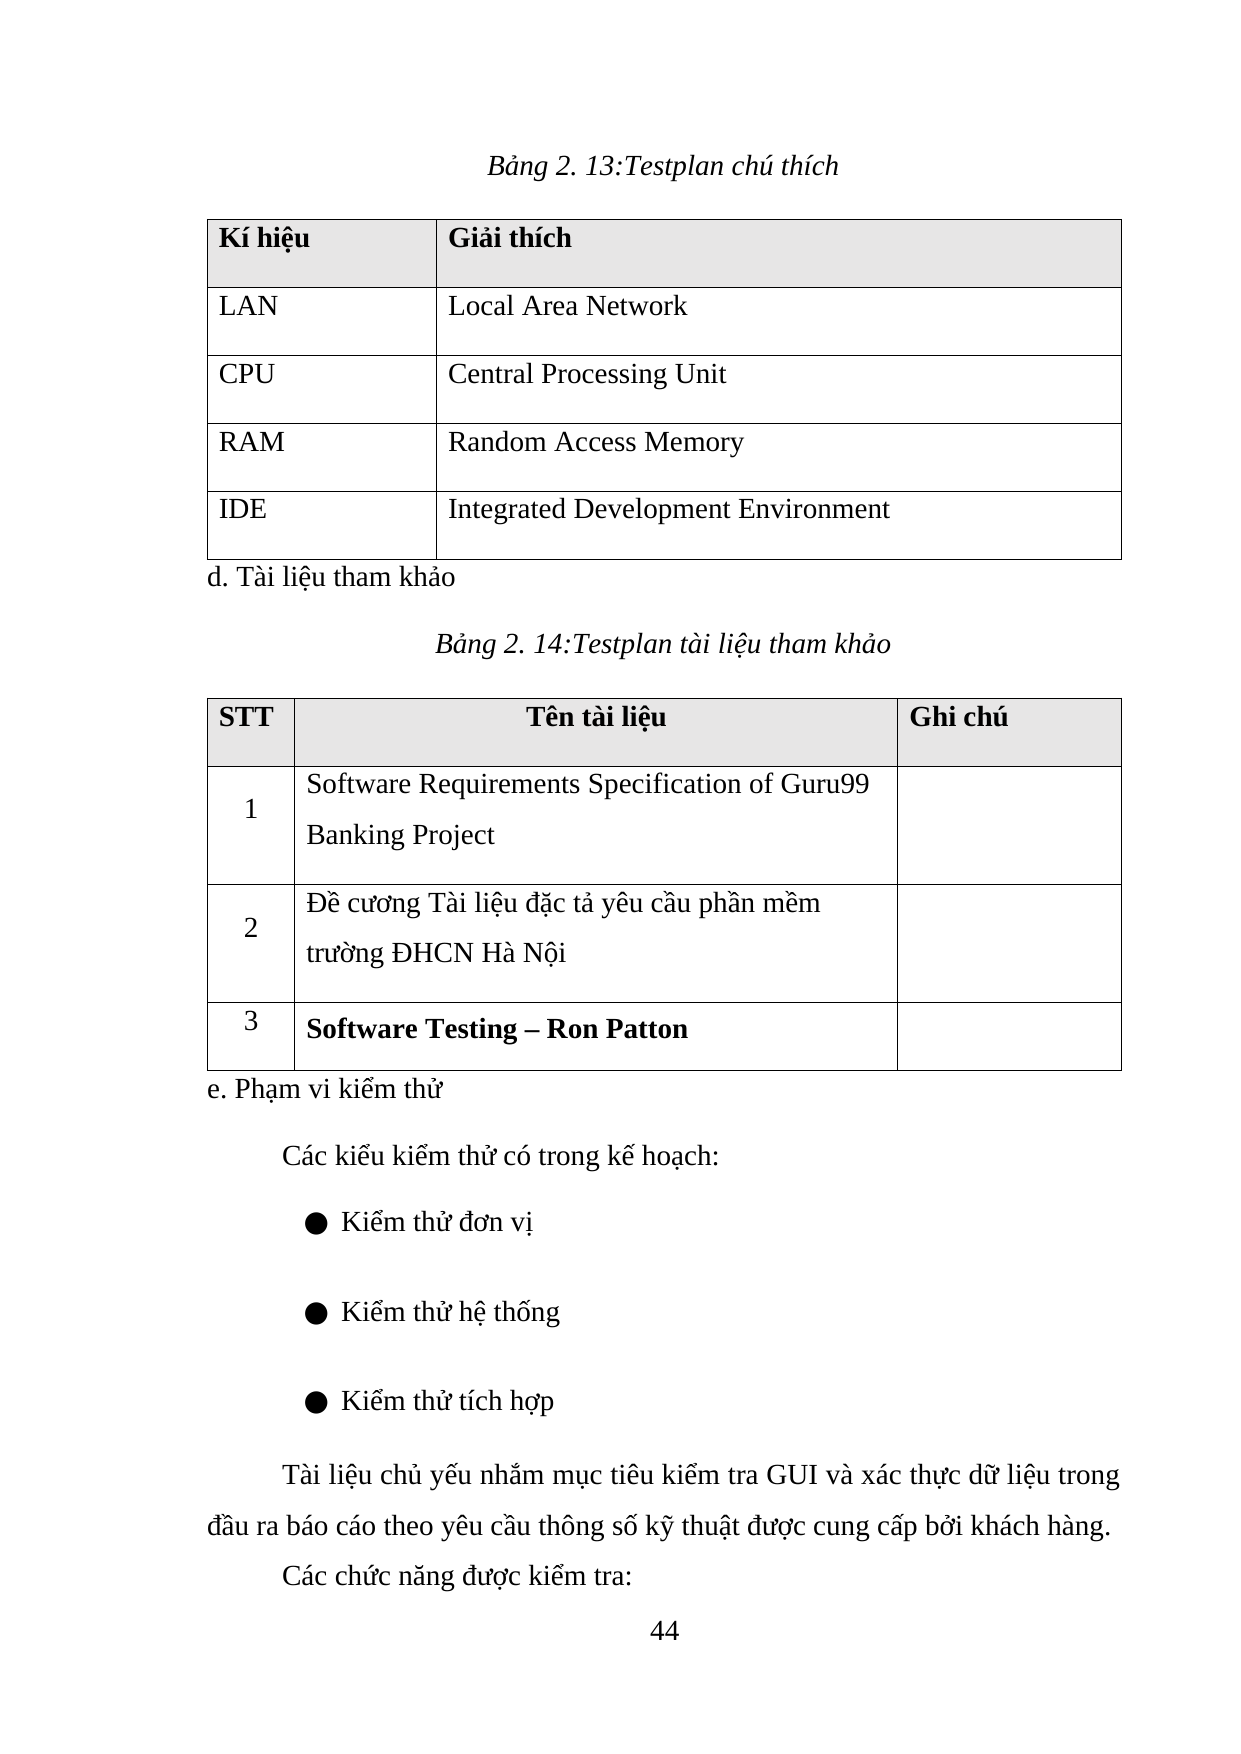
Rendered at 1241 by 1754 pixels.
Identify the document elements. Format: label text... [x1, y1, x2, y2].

table_cell CPU [208, 356, 436, 423]
text Các chức năng được kiểm tra: [207, 1558, 1122, 1591]
table_header Tên tài liệu [295, 699, 897, 766]
table_header Giải thích [437, 220, 1121, 287]
table_cell LAN [208, 288, 436, 355]
table_cell Random Access Memory [437, 424, 1121, 491]
table_cell [898, 885, 1121, 1002]
table_cell Local Area Network [437, 288, 1121, 355]
table_header STT [208, 699, 294, 766]
text d. Tài liệu tham khảo [207, 560, 1122, 593]
list Kiểm thử hệ thống [303, 1278, 1122, 1338]
table_cell IDE [208, 492, 436, 558]
table_cell Software Testing – Ron Patton [295, 1003, 897, 1070]
table_cell [898, 1003, 1121, 1070]
text Bảng 2. 14:Testplan tài liệu tham khảo [207, 626, 1122, 660]
table_cell Integrated Development Environment [437, 492, 1121, 558]
text Bảng 2. 13:Testplan chú thích [207, 148, 1122, 181]
table_header Ghi chú [898, 699, 1121, 766]
table_cell RAM [208, 424, 436, 491]
table_header Kí hiệu [208, 220, 436, 287]
list Kiểm thử đơn vị [303, 1188, 1122, 1248]
table_cell Software Requirements Specification of Guru99 Banking Project [295, 767, 897, 884]
table_cell Central Processing Unit [437, 356, 1121, 423]
table_cell 2 [208, 885, 294, 1002]
text Các kiểu kiểm thử có trong kế hoạch: [207, 1138, 1122, 1171]
table_cell 1 [208, 767, 294, 884]
table_cell 3 [208, 1003, 294, 1070]
text e. Phạm vi kiểm thử [207, 1071, 1122, 1104]
list Kiểm thử tích hợp [303, 1368, 1122, 1427]
table_cell [898, 767, 1121, 884]
table_cell Đề cương Tài liệu đặc tả yêu cầu phần mềm trường ĐHCN Hà Nội [295, 885, 897, 1002]
text Tài liệu chủ yếu nhắm mục tiêu kiểm tra GUI và xác thực dữ liệu trong đầu ra báo cáo theo yêu cầu thông số kỹ thuật được cung cấp bởi khách hàng. [207, 1457, 1122, 1541]
